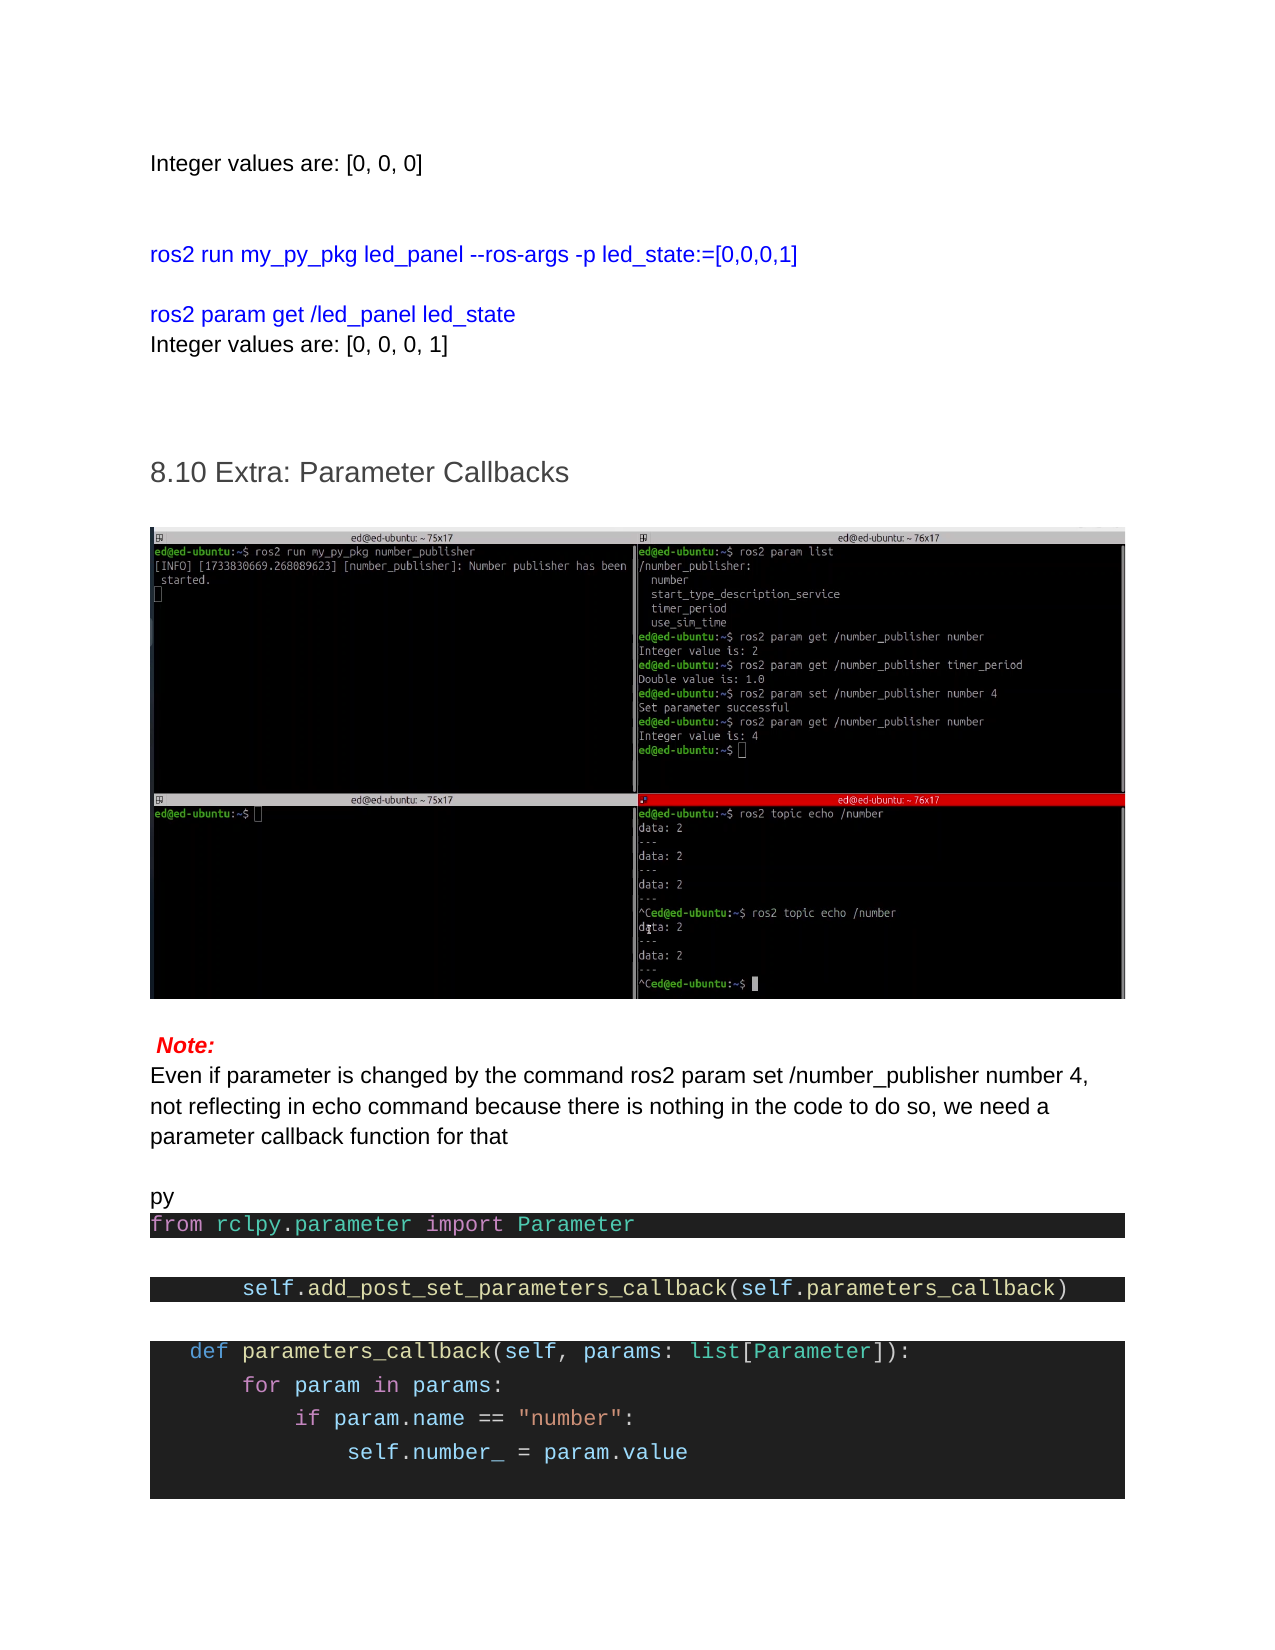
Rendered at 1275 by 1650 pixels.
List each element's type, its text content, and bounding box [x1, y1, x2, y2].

text def parameters_callback(self, params: list[Parameter]): [150, 1341, 1125, 1366]
text for param in params: [150, 1374, 1125, 1399]
text Integer values are: [0, 0, 0] [150, 150, 1125, 176]
text ros2 run my_py_pkg led_panel --ros-args -p led_state:=[0,0,0,1] [150, 241, 1125, 267]
text Note: [150, 1032, 1125, 1058]
text from rclpy.parameter import Parameter [150, 1213, 1125, 1238]
text Integer values are: [0, 0, 0, 1] [150, 331, 1125, 358]
picture [150, 527, 1125, 999]
text self.number_ = param.value [150, 1441, 1125, 1466]
text if param.name == "number": [150, 1408, 1125, 1432]
subtitle 8.10 Extra: Parameter Callbacks [150, 455, 1125, 489]
text Even if parameter is changed by the command ros2 param set /number_publisher number 4, not reflecting in echo command because there is nothing in the code to do so, we need a parameter callback function for that [150, 1062, 1125, 1149]
text py [150, 1183, 1125, 1209]
text self.add_post_set_parameters_callback(self.parameters_callback) [150, 1277, 1125, 1302]
text ros2 param get /led_panel led_state [150, 301, 1125, 327]
